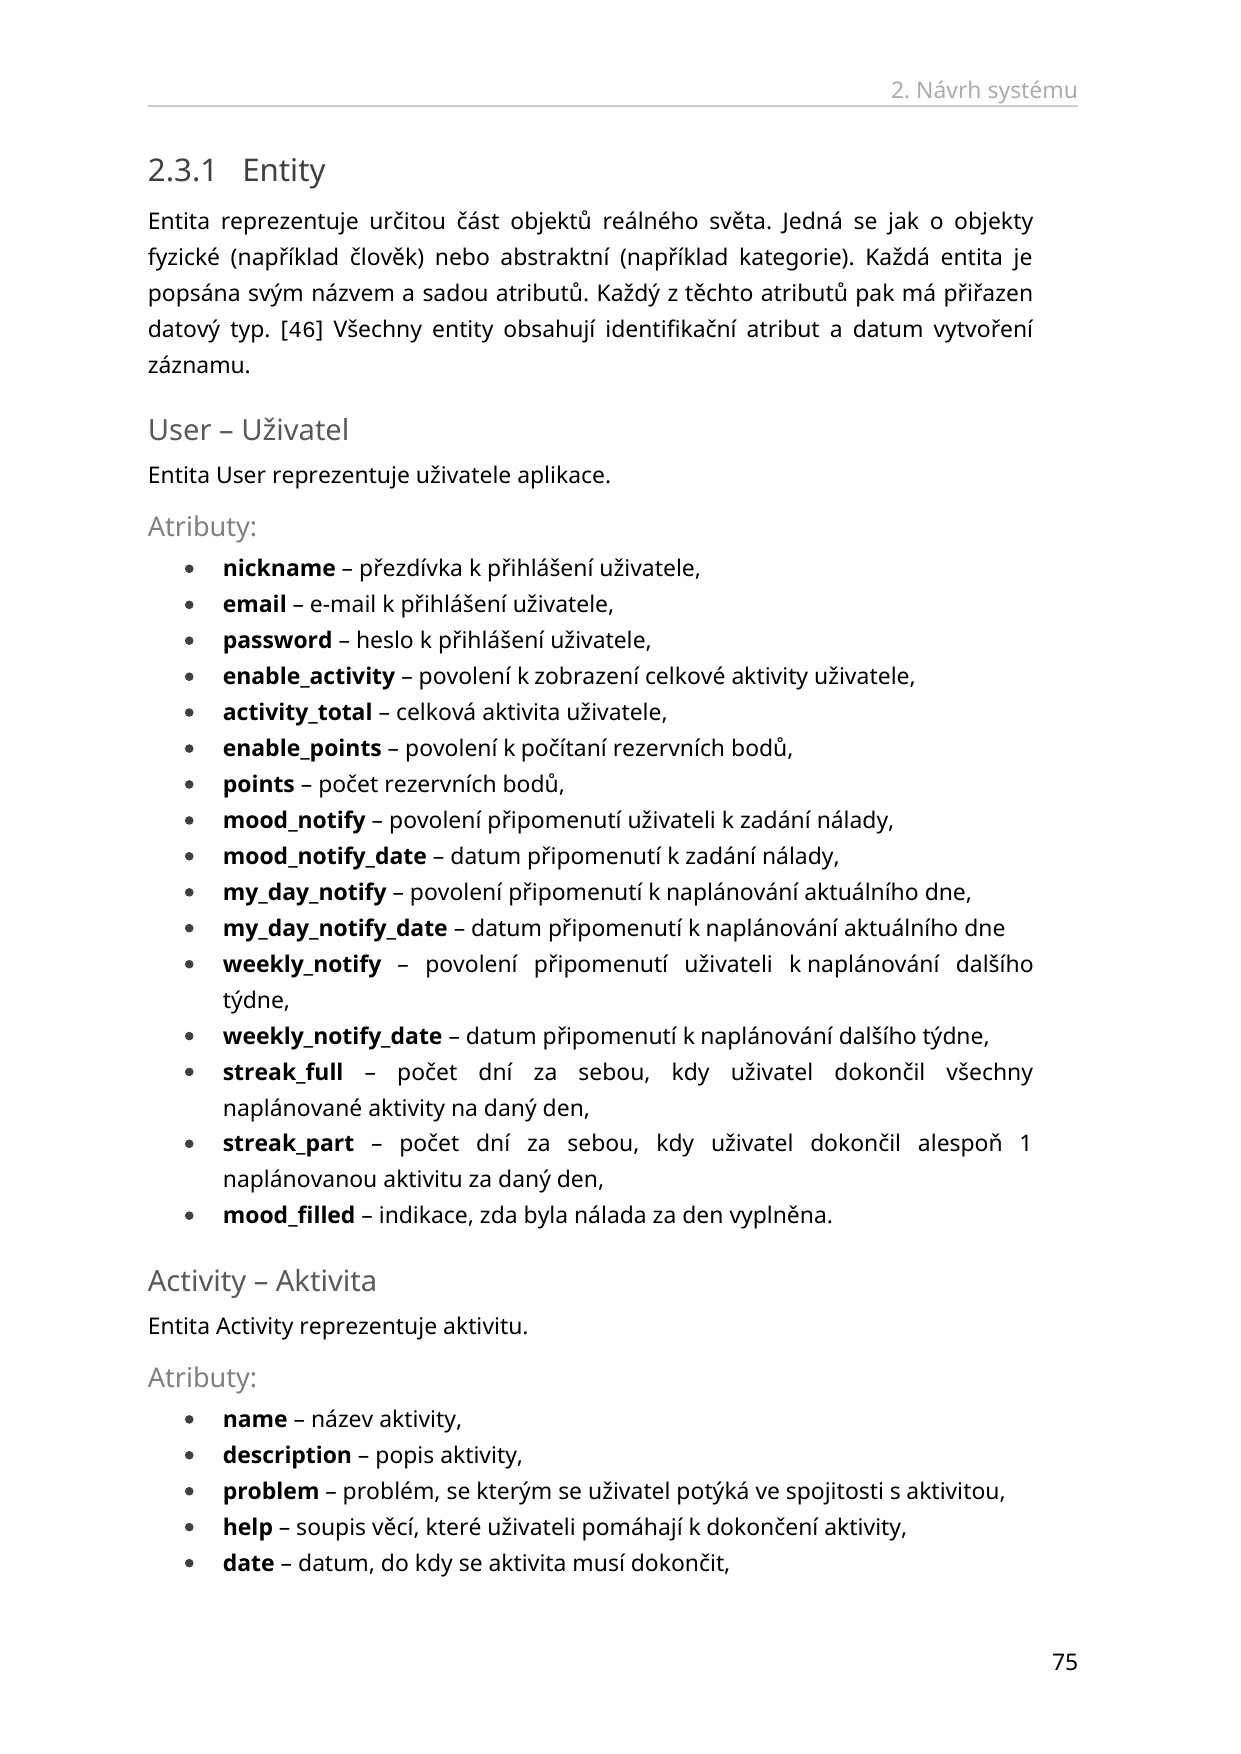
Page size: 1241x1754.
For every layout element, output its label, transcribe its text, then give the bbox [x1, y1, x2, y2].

list password – heslo k přihlášení uživatele, [185, 624, 1033, 656]
list streak_part – počet dní za sebou, kdy uživatel dokončil alespoň 1 naplánovanou aktivitu za daný den, [185, 1127, 1033, 1194]
list mood_filled – indikace, zda byla nálada za den vyplněna. [185, 1199, 1033, 1231]
list mood_notify – povolení připomenutí uživateli k zadání nálady, [185, 804, 1033, 835]
list points – počet rezervních bodů, [185, 768, 1033, 799]
list enable_points – povolení k počítaní rezervních bodů, [185, 732, 1033, 763]
text Entita reprezentuje určitou část objektů reálného světa. Jedná se jak o objekty fyzické (například člověk) nebo abstraktní (například kategorie). Každá entita je popsána svým názvem a sadou atributů. Každý z těchto atributů pak má přiřazen datový typ. [46] Všechny entity obsahují identifikační atribut a datum vytvoření záznamu. [148, 205, 1033, 380]
list help – soupis věcí, které uživateli pomáhají k dokončení aktivity, [185, 1511, 1033, 1542]
subtitle Atributy: [148, 1358, 1033, 1395]
list name – název aktivity, [185, 1403, 1033, 1434]
list problem – problém, se kterým se uživatel potýká ve spojitosti s aktivitou, [185, 1475, 1033, 1506]
list email – e-mail k přihlášení uživatele, [185, 588, 1033, 619]
list activity_total – celková aktivita uživatele, [185, 696, 1033, 727]
subtitle Atributy: [148, 508, 1033, 545]
list weekly_notify_date – datum připomenutí k naplánování dalšího týdne, [185, 1019, 1033, 1051]
list nickname – přezdívka k přihlášení uživatele, [185, 552, 1033, 584]
subtitle User – Uživatel [148, 410, 1033, 449]
text Entita User reprezentuje uživatele aplikace. [148, 459, 1033, 491]
list weekly_notify – povolení připomenutí uživateli k naplánování dalšího týdne, [185, 948, 1033, 1015]
subtitle Entity [148, 148, 1033, 190]
subtitle Activity – Aktivita [148, 1260, 1033, 1300]
text Entita Activity reprezentuje aktivitu. [148, 1310, 1033, 1341]
list my_day_notify – povolení připomenutí k naplánování aktuálního dne, [185, 876, 1033, 907]
list date – datum, do kdy se aktivita musí dokončit, [185, 1547, 1033, 1578]
list enable_activity – povolení k zobrazení celkové aktivity uživatele, [185, 660, 1033, 691]
list description – popis aktivity, [185, 1439, 1033, 1470]
list my_day_notify_date – datum připomenutí k naplánování aktuálního dne [185, 912, 1033, 943]
list streak_full – počet dní za sebou, kdy uživatel dokončil všechny naplánované aktivity na daný den, [185, 1056, 1033, 1123]
list mood_notify_date – datum připomenutí k zadání nálady, [185, 840, 1033, 871]
